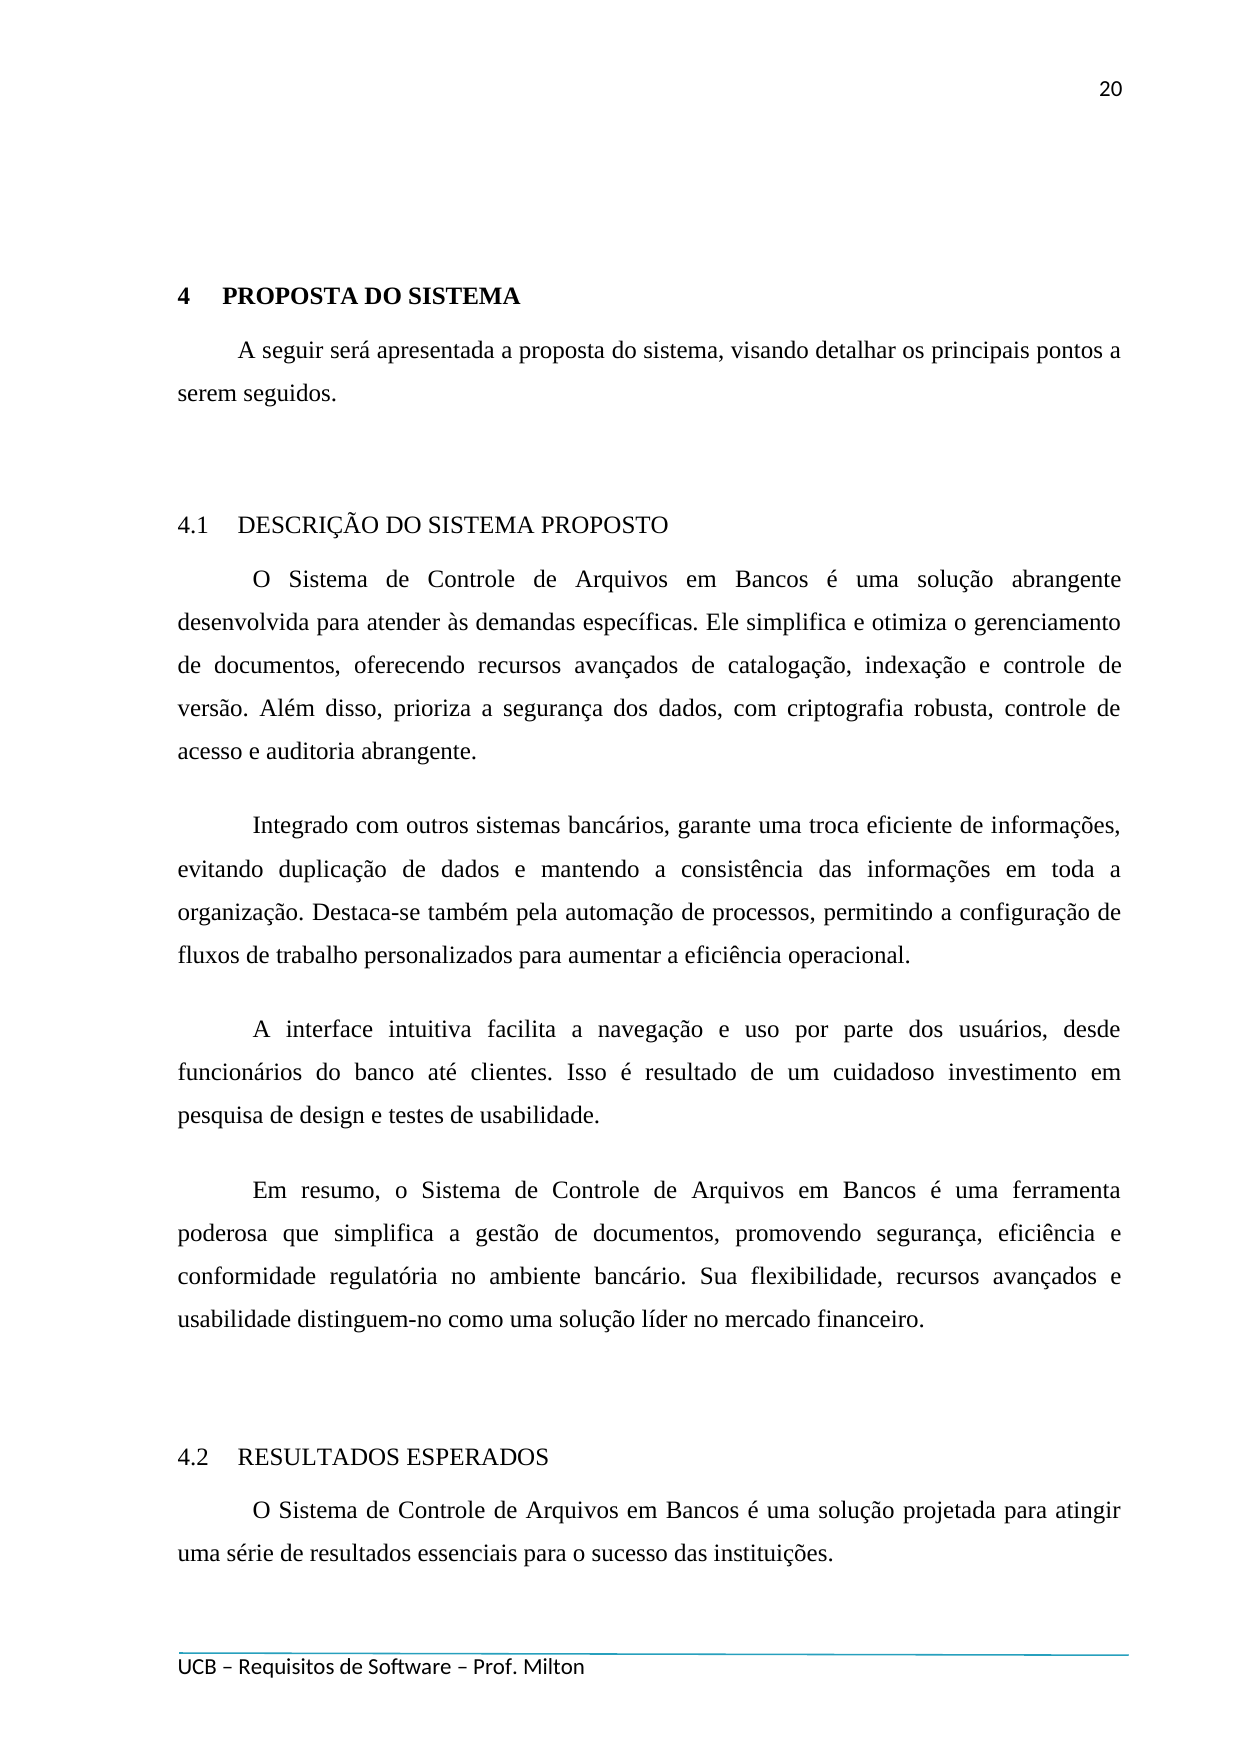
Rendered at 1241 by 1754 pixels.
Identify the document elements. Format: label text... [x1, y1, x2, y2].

text A interface intuitiva facilita a navegação e uso por parte dos usuários, desde funcionários do banco até clientes. Isso é resultado de um cuidadoso investimento em pesquisa de design e testes de usabilidade. [177, 1014, 1122, 1129]
subtitle RESULTADOS ESPERADOS [177, 1442, 1122, 1470]
text Integrado com outros sistemas bancários, garante uma troca eficiente de informações, evitando duplicação de dados e mantendo a consistência das informações em toda a organização. Destaca-se também pela automação de processos, permitindo a configuração de fluxos de trabalho personalizados para aumentar a eficiência operacional. [177, 811, 1122, 969]
text O Sistema de Controle de Arquivos em Bancos é uma solução abrangente desenvolvida para atender às demandas específicas. Ele simplifica e otimiza o gerenciamento de documentos, oferecendo recursos avançados de catalogação, indexação e controle de versão. Além disso, prioriza a segurança dos dados, com criptografia robusta, controle de acesso e auditoria abrangente. [177, 564, 1122, 765]
subtitle PROPOSTA DO SISTEMA [177, 281, 1122, 310]
text O Sistema de Controle de Arquivos em Bancos é uma solução projetada para atingir uma série de resultados essenciais para o sucesso das instituições. [177, 1495, 1122, 1567]
subtitle DESCRIÇÃO DO SISTEMA PROPOSTO [177, 510, 1122, 539]
text A seguir será apresentada a proposta do sistema, visando detalhar os principais pontos a serem seguidos. [177, 335, 1122, 407]
text Em resumo, o Sistema de Controle de Arquivos em Bancos é uma ferramenta poderosa que simplifica a gestão de documentos, promovendo segurança, eficiência e conformidade regulatória no ambiente bancário. Sua flexibilidade, recursos avançados e usabilidade distinguem-no como uma solução líder no mercado financeiro. [177, 1175, 1122, 1333]
